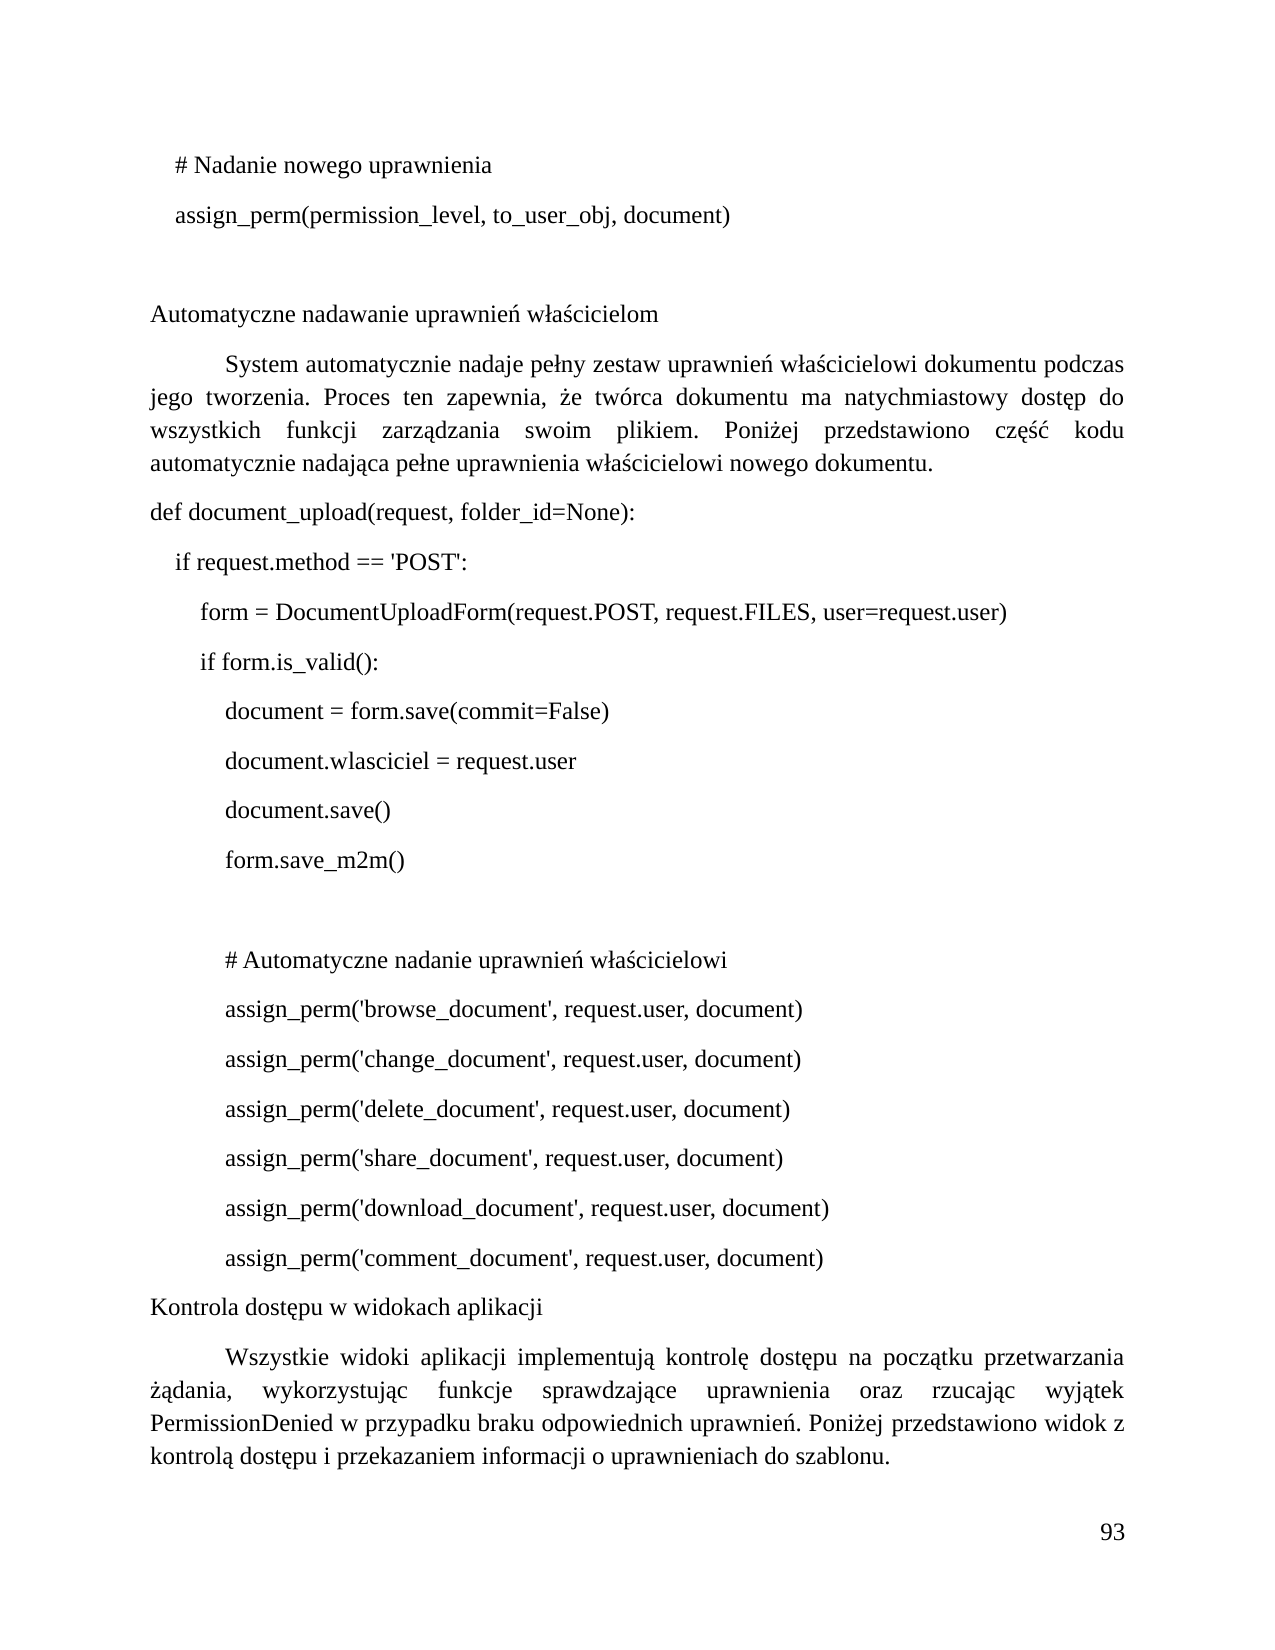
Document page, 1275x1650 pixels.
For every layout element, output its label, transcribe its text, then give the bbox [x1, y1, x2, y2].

text assign_perm('delete_document', request.user, document) [150, 1094, 1125, 1122]
text form.save_m2m() [150, 845, 1125, 874]
text assign_perm('comment_document', request.user, document) [150, 1243, 1125, 1272]
text # Automatyczne nadanie uprawnień właścicielowi [150, 945, 1125, 973]
text assign_perm('change_document', request.user, document) [150, 1044, 1125, 1073]
text assign_perm('download_document', request.user, document) [150, 1193, 1125, 1222]
text if form.is_valid(): [150, 647, 1125, 675]
text def document_upload(request, folder_id=None): [150, 497, 1125, 526]
text document.wlasciciel = request.user [150, 746, 1125, 775]
text if request.method == 'POST': [150, 547, 1125, 576]
text form = DocumentUploadForm(request.POST, request.FILES, user=request.user) [150, 597, 1125, 626]
text # Nadanie nowego uprawnienia [150, 150, 1125, 179]
text System automatycznie nadaje pełny zestaw uprawnień właścicielowi dokumentu podczas jego tworzenia. Proces ten zapewnia, że twórca dokumentu ma natychmiastowy dostęp do wszystkich funkcji zarządzania swoim plikiem. Poniżej przedstawiono część kodu automatycznie nadająca pełne uprawnienia właścicielowi nowego dokumentu. [150, 349, 1125, 477]
text assign_perm('share_document', request.user, document) [150, 1143, 1125, 1172]
text Automatyczne nadawanie uprawnień właścicielom [150, 299, 1125, 328]
text assign_perm('browse_document', request.user, document) [150, 994, 1125, 1023]
text assign_perm(permission_level, to_user_obj, document) [150, 200, 1125, 228]
text document = form.save(commit=False) [150, 696, 1125, 725]
text Wszystkie widoki aplikacji implementują kontrolę dostępu na początku przetwarzania żądania, wykorzystując funkcje sprawdzające uprawnienia oraz rzucając wyjątek PermissionDenied w przypadku braku odpowiednich uprawnień. Poniżej przedstawiono widok z kontrolą dostępu i przekazaniem informacji o uprawnieniach do szablonu. [150, 1342, 1125, 1470]
text Kontrola dostępu w widokach aplikacji [150, 1292, 1125, 1321]
text document.save() [150, 796, 1125, 824]
